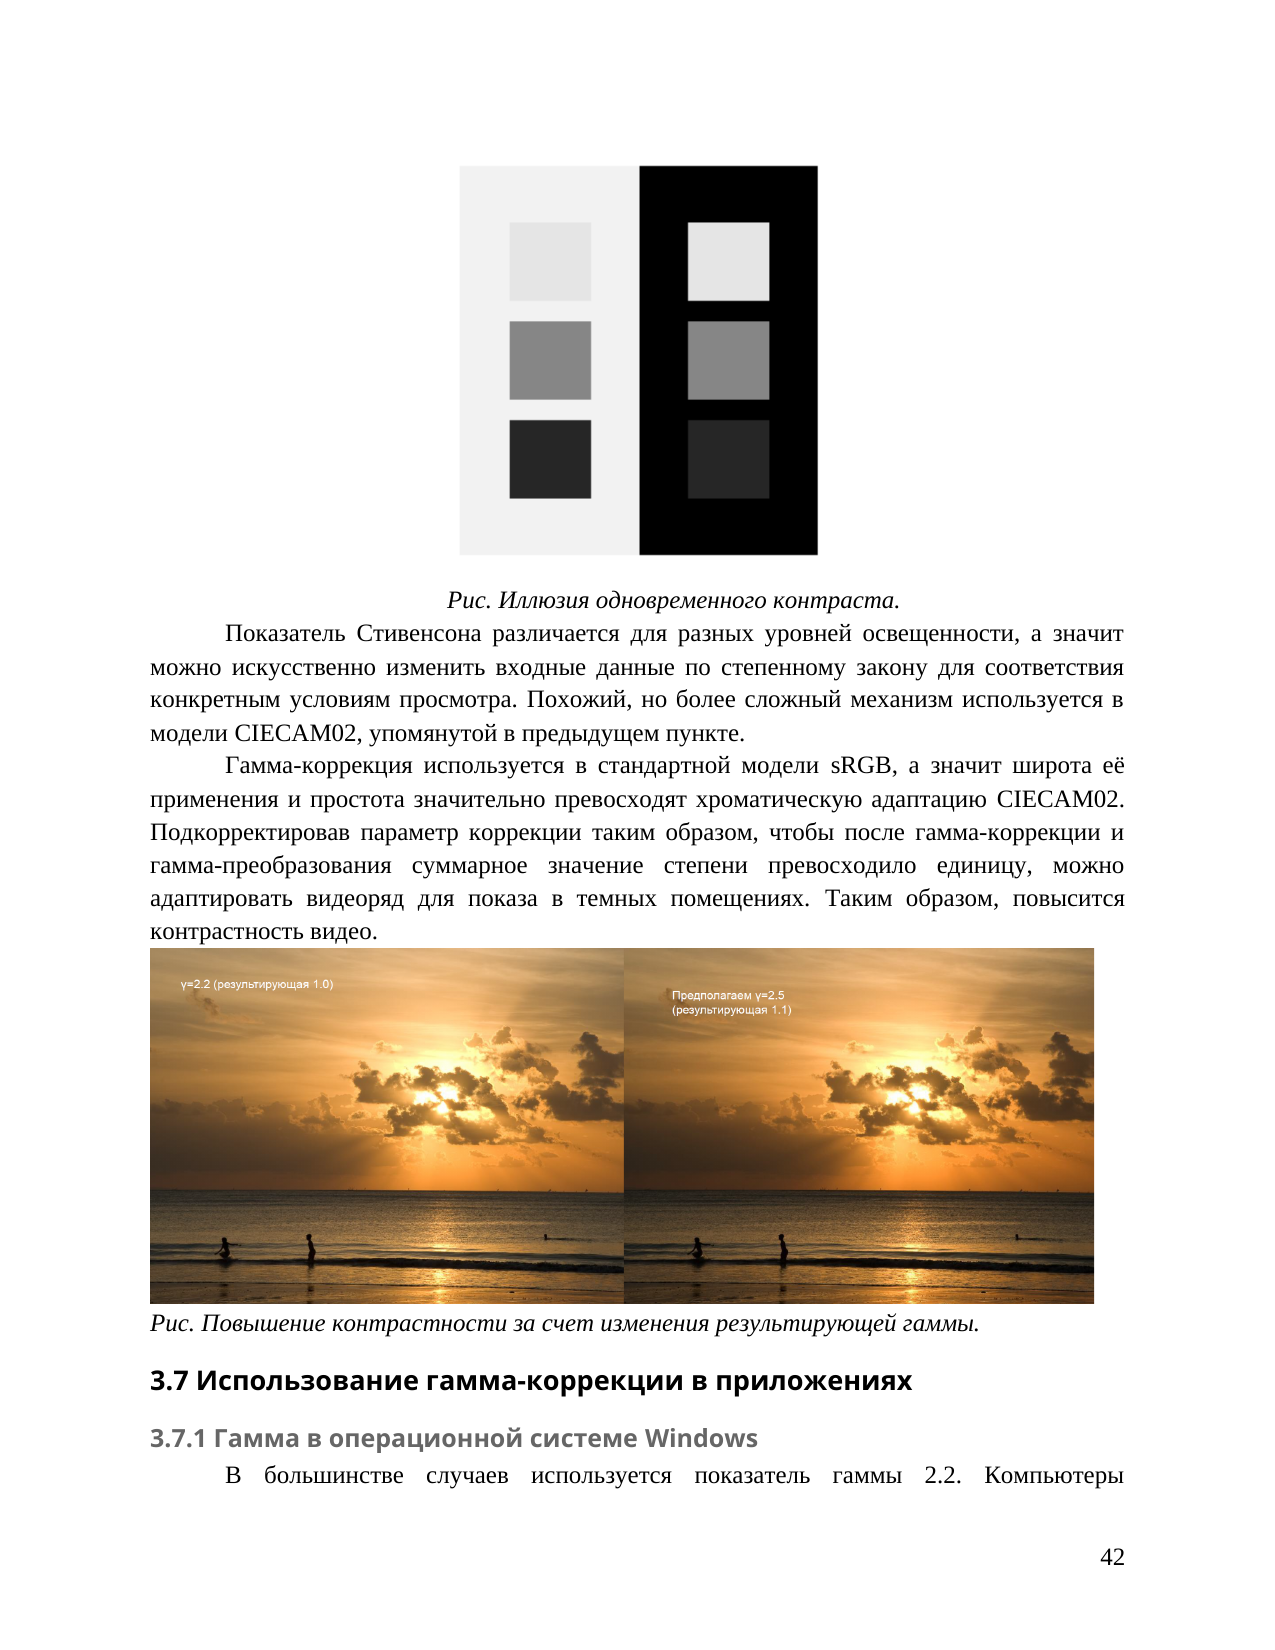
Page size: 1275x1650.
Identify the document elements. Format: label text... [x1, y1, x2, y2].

subtitle 3.7 Использование гамма-коррекции в приложениях [150, 1362, 1125, 1398]
text Рис. Иллюзия одновременного контраста. [150, 586, 1125, 614]
picture [435, 150, 915, 582]
text Гамма-коррекция используется в стандартной модели sRGB, а значит широта её применения и простота значительно превосходят хроматическую адаптацию CIECAM02. Подкорректировав параметр коррекции таким образом, чтобы после гамма-коррекции и гамма-преобразования суммарное значение степени превосходило единицу, можно адаптировать видеоряд для показа в темных помещениях. Таким образом, повысится контрастность видео. [150, 751, 1125, 944]
text Показатель Стивенсона различается для разных уровней освещенности, а значит можно искусственно изменить входные данные по степенному закону для соответствия конкретным условиям просмотра. Похожий, но более сложный механизм используется в модели CIECAM02, упомянутой в предыдущем пункте. [150, 618, 1125, 746]
text Рис. Повышение контрастности за счет изменения результирующей гаммы. [150, 1308, 1125, 1336]
picture [150, 948, 1095, 1304]
subtitle 3.7.1 Гамма в операционной системе Windows [150, 1421, 1125, 1455]
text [150, 1460, 1125, 1488]
